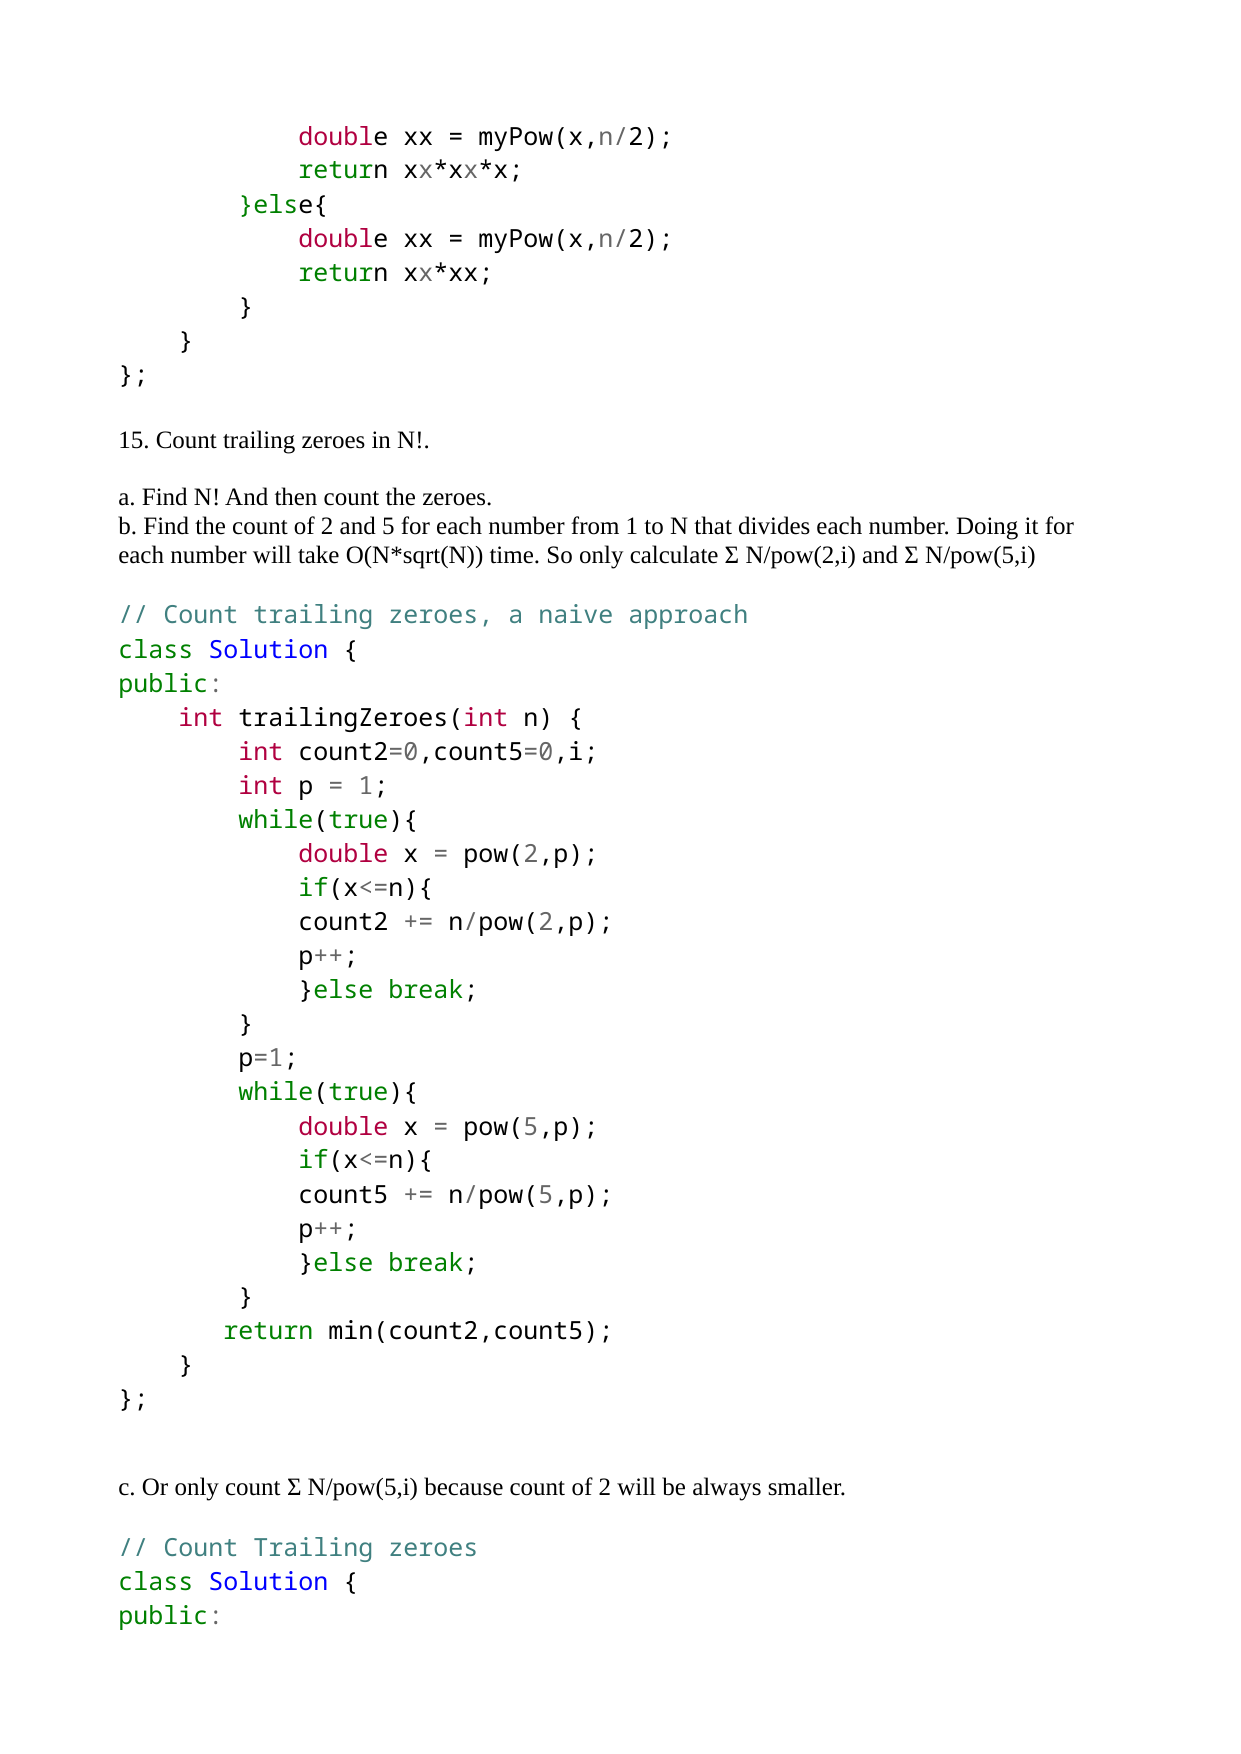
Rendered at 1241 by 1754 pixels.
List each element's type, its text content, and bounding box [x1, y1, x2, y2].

text double xx = myPow(x,n/2); [118, 118, 1122, 152]
text while(true){ [118, 802, 1122, 836]
text public: [118, 665, 1122, 699]
text } [118, 1006, 1122, 1040]
text b. Find the count of 2 and 5 for each number from 1 to N that divides each number. Doing it for each number will take O(N*sqrt(N)) time. So only calculate Σ N/pow(2,i) and Σ N/pow(5,i) [118, 511, 1122, 568]
text // Count trailing zeroes, a naive approach [118, 597, 1122, 631]
text p=1; [118, 1040, 1122, 1074]
text p++; [118, 938, 1122, 972]
text double x = pow(2,p); [118, 836, 1122, 870]
text double xx = myPow(x,n/2); [118, 220, 1122, 254]
text count5 += n/pow(5,p); [118, 1176, 1122, 1210]
text } [118, 288, 1122, 322]
text }else{ [118, 186, 1122, 220]
text c. Or only count Σ N/pow(5,i) because count of 2 will be always smaller. [118, 1472, 1122, 1501]
text // Count Trailing zeroes [118, 1530, 1122, 1564]
text } [118, 1347, 1122, 1381]
text p++; [118, 1210, 1122, 1244]
text int count2=0,count5=0,i; [118, 733, 1122, 767]
text }; [118, 1381, 1122, 1415]
text class Solution { [118, 1564, 1122, 1598]
text if(x<=n){ [118, 870, 1122, 904]
text }else break; [118, 1244, 1122, 1278]
text return xx*xx; [118, 254, 1122, 288]
text class Solution { [118, 631, 1122, 665]
text while(true){ [118, 1074, 1122, 1108]
text 15. Count trailing zeroes in N!. [118, 425, 1122, 453]
text }else break; [118, 972, 1122, 1006]
text public: [118, 1598, 1122, 1632]
text return xx*xx*x; [118, 152, 1122, 186]
text a. Find N! And then count the zeroes. [118, 482, 1122, 511]
text double x = pow(5,p); [118, 1108, 1122, 1142]
text if(x<=n){ [118, 1142, 1122, 1176]
text } [118, 1278, 1122, 1312]
text count2 += n/pow(2,p); [118, 904, 1122, 938]
text int trailingZeroes(int n) { [118, 699, 1122, 733]
text int p = 1; [118, 767, 1122, 802]
text return min(count2,count5); [118, 1312, 1122, 1347]
text } [118, 322, 1122, 357]
text }; [118, 357, 1122, 391]
